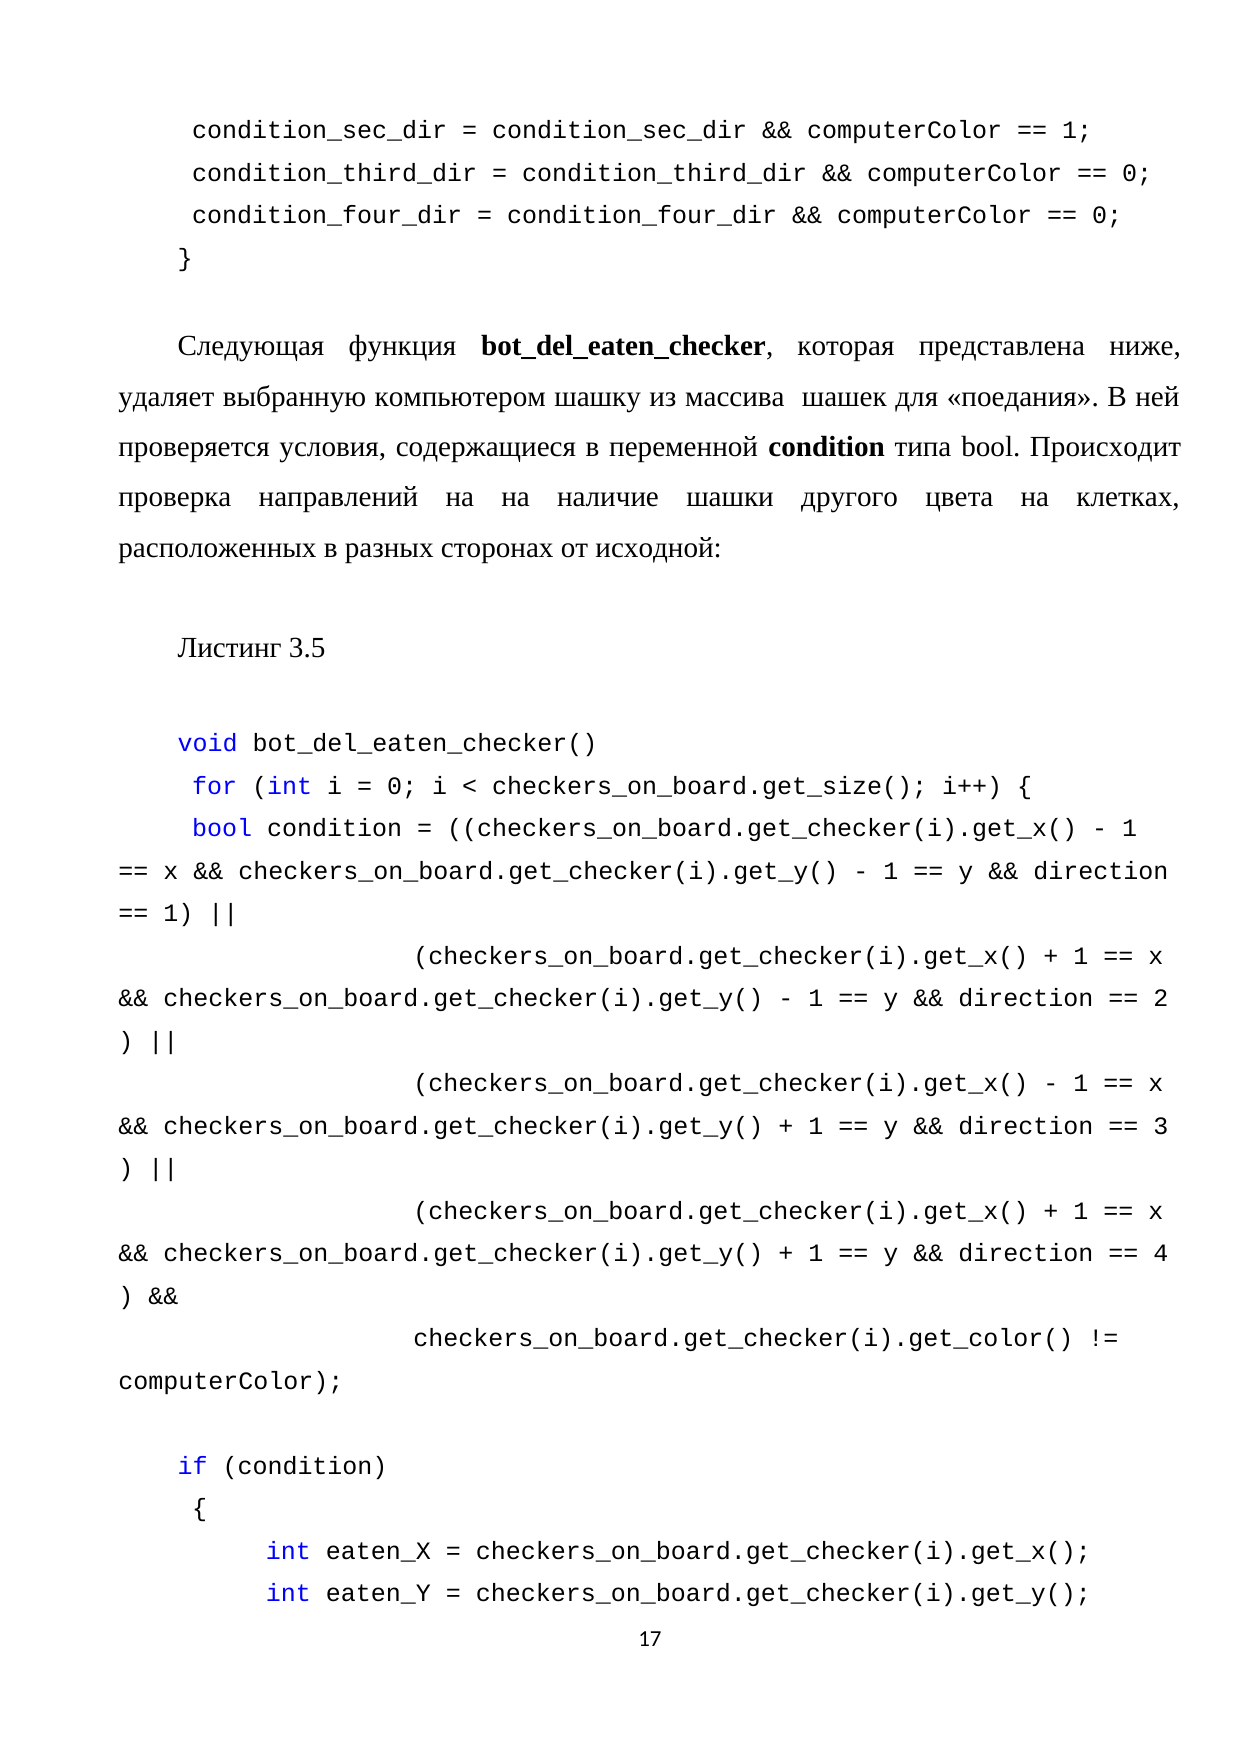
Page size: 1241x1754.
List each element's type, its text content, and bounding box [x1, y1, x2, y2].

text condition_sec_dir = condition_sec_dir && computerColor == 1; [118, 118, 1181, 146]
text (checkers_on_board.get_checker(i).get_x() + 1 == x && checkers_on_board.get_checker(i).get_y() + 1 == y && direction == 4 ) && [118, 1198, 1181, 1312]
text if (condition) [118, 1453, 1181, 1482]
text int eaten_X = checkers_on_board.get_checker(i).get_x(); [118, 1538, 1181, 1567]
text bool condition = ((checkers_on_board.get_checker(i).get_x() - 1 == x && checkers_on_board.get_checker(i).get_y() - 1 == y && direction == 1) || [118, 816, 1181, 929]
text int eaten_Y = checkers_on_board.get_checker(i).get_y(); [118, 1581, 1181, 1609]
text { [118, 1496, 1181, 1524]
text Листинг 3.5 [118, 630, 1181, 664]
text (checkers_on_board.get_checker(i).get_x() - 1 == x && checkers_on_board.get_checker(i).get_y() + 1 == y && direction == 3 ) || [118, 1071, 1181, 1184]
text (checkers_on_board.get_checker(i).get_x() + 1 == x && checkers_on_board.get_checker(i).get_y() - 1 == y && direction == 2 ) || [118, 943, 1181, 1057]
text for (int i = 0; i < checkers_on_board.get_size(); i++) { [118, 773, 1181, 802]
text Следующая функция bot_del_eaten_checker, которая представлена ниже, удаляет выбранную компьютером шашку из массива шашек для «поедания». В ней проверяется условия, содержащиеся в переменной condition типа bool. Происходит проверка направлений на на наличие шашки другого цвета на клетках, расположенных в разных сторонах от исходной: [118, 328, 1181, 563]
text } [118, 246, 1181, 274]
text void bot_del_eaten_checker() [118, 731, 1181, 759]
text condition_third_dir = condition_third_dir && computerColor == 0; [118, 161, 1181, 189]
text checkers_on_board.get_checker(i).get_color() != computerColor); [118, 1326, 1181, 1397]
text condition_four_dir = condition_four_dir && computerColor == 0; [118, 203, 1181, 231]
